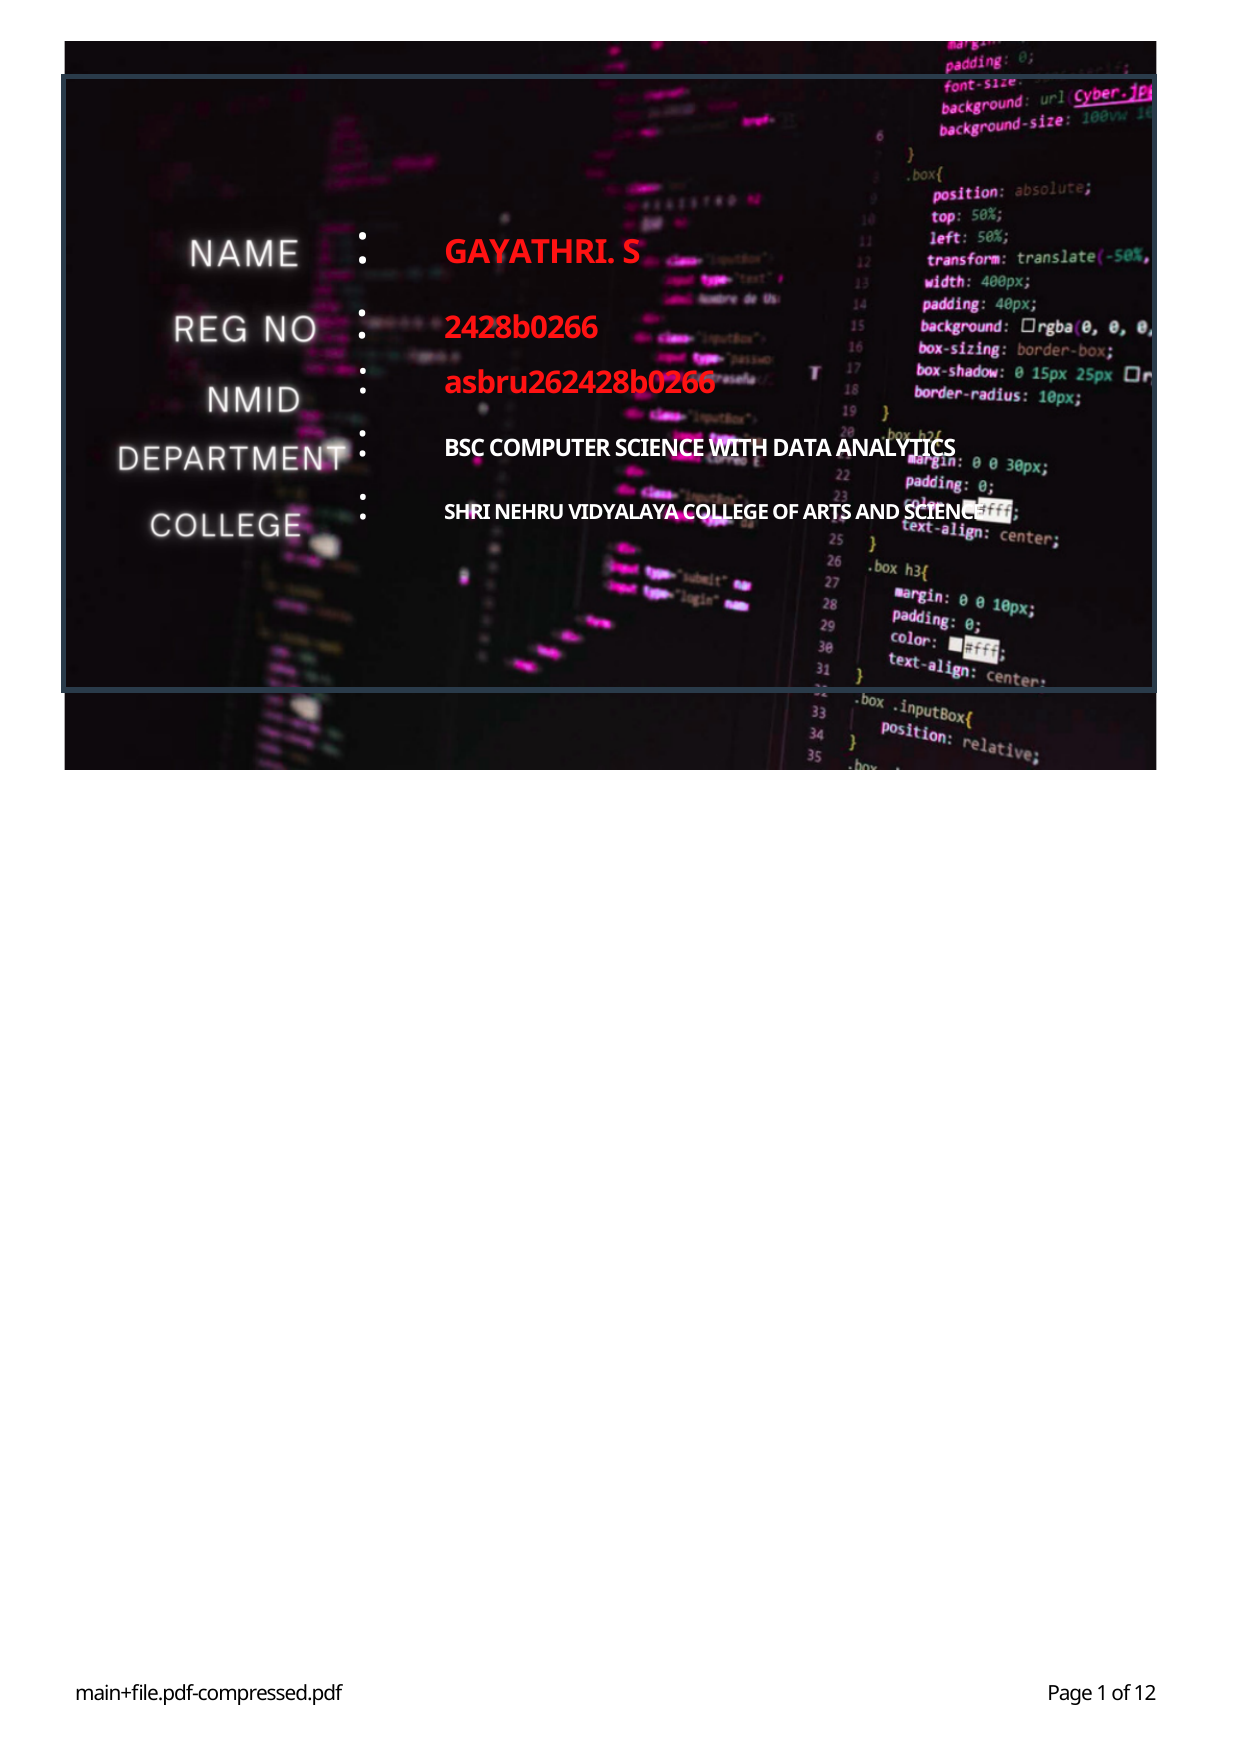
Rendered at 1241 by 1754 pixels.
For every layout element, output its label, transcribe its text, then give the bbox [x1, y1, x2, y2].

text main+file.pdf-compressed.pdf Page 1 of 12 [75, 1684, 1215, 1705]
picture [64, 41, 1157, 74]
picture [64, 693, 1157, 770]
table_header : GAYATHRI. S : 2428b0266 : asbru262428b0266 : BSC COMPUTER SCIENCE WITH DATA ANALYTICS : SHRI NEHRU VIDYALAYA COLLEGE OF ARTS AND SCIENCE [66, 79, 1152, 687]
